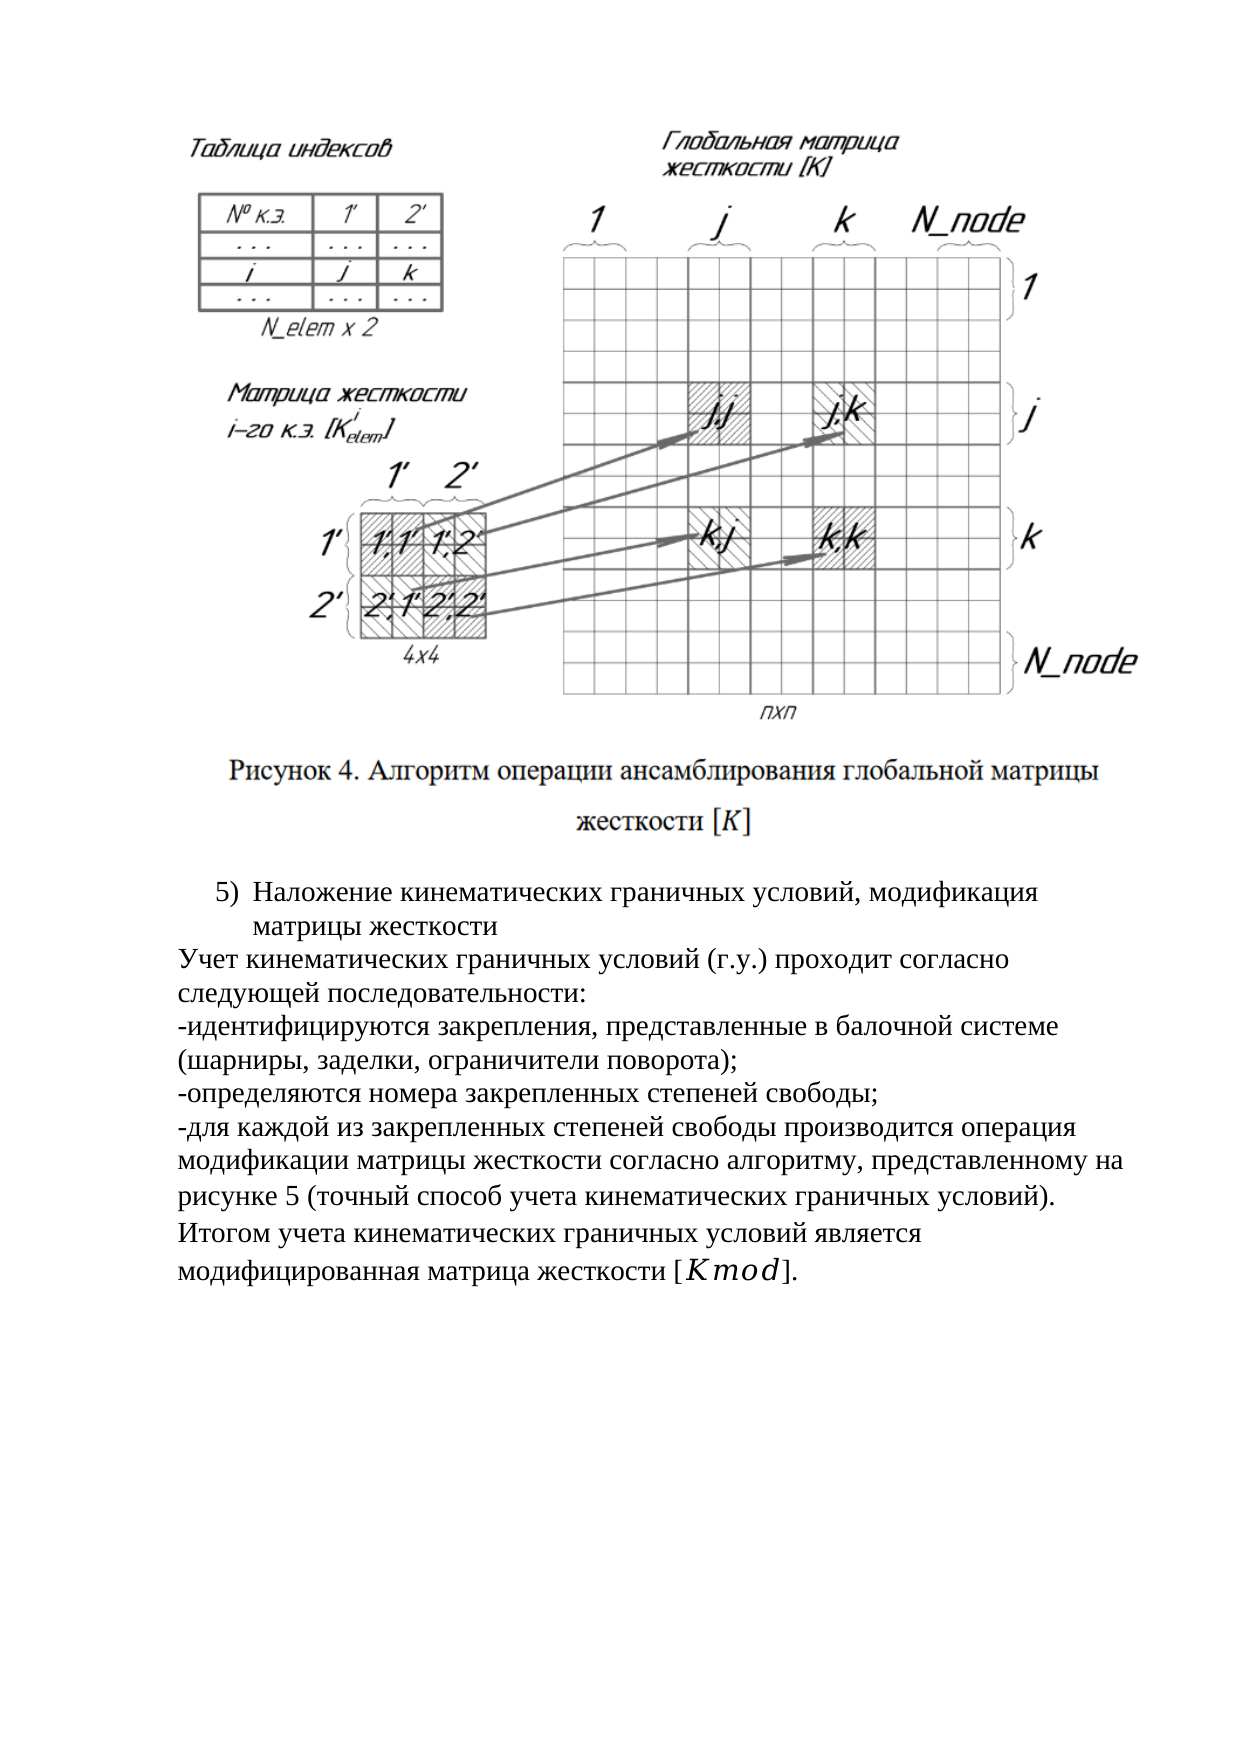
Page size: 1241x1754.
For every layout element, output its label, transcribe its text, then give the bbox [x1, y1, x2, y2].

text -идентифицируются закрепления, представленные в балочной системе (шарниры, заделки, ограничители поворота); [177, 1008, 1152, 1075]
text модификации матрицы жесткости согласно алгоритму, представленному на рисунке 5 (точный способ учета кинематических граничных условий). Итогом учета кинематических граничных условий является модифицированная матрица жесткости [𝐾𝑚𝑜𝑑]. [177, 1142, 1152, 1286]
text -определяются номера закрепленных степеней свободы; [177, 1075, 1152, 1109]
list Наложение кинематических граничных условий, модификация матрицы жесткости [215, 874, 1152, 941]
text Учет кинематических граничных условий (г.у.) проходит согласно следующей последовательности: [177, 941, 1152, 1008]
picture [177, 118, 1153, 855]
text -для каждой из закрепленных степеней свободы производится операция [177, 1109, 1152, 1142]
